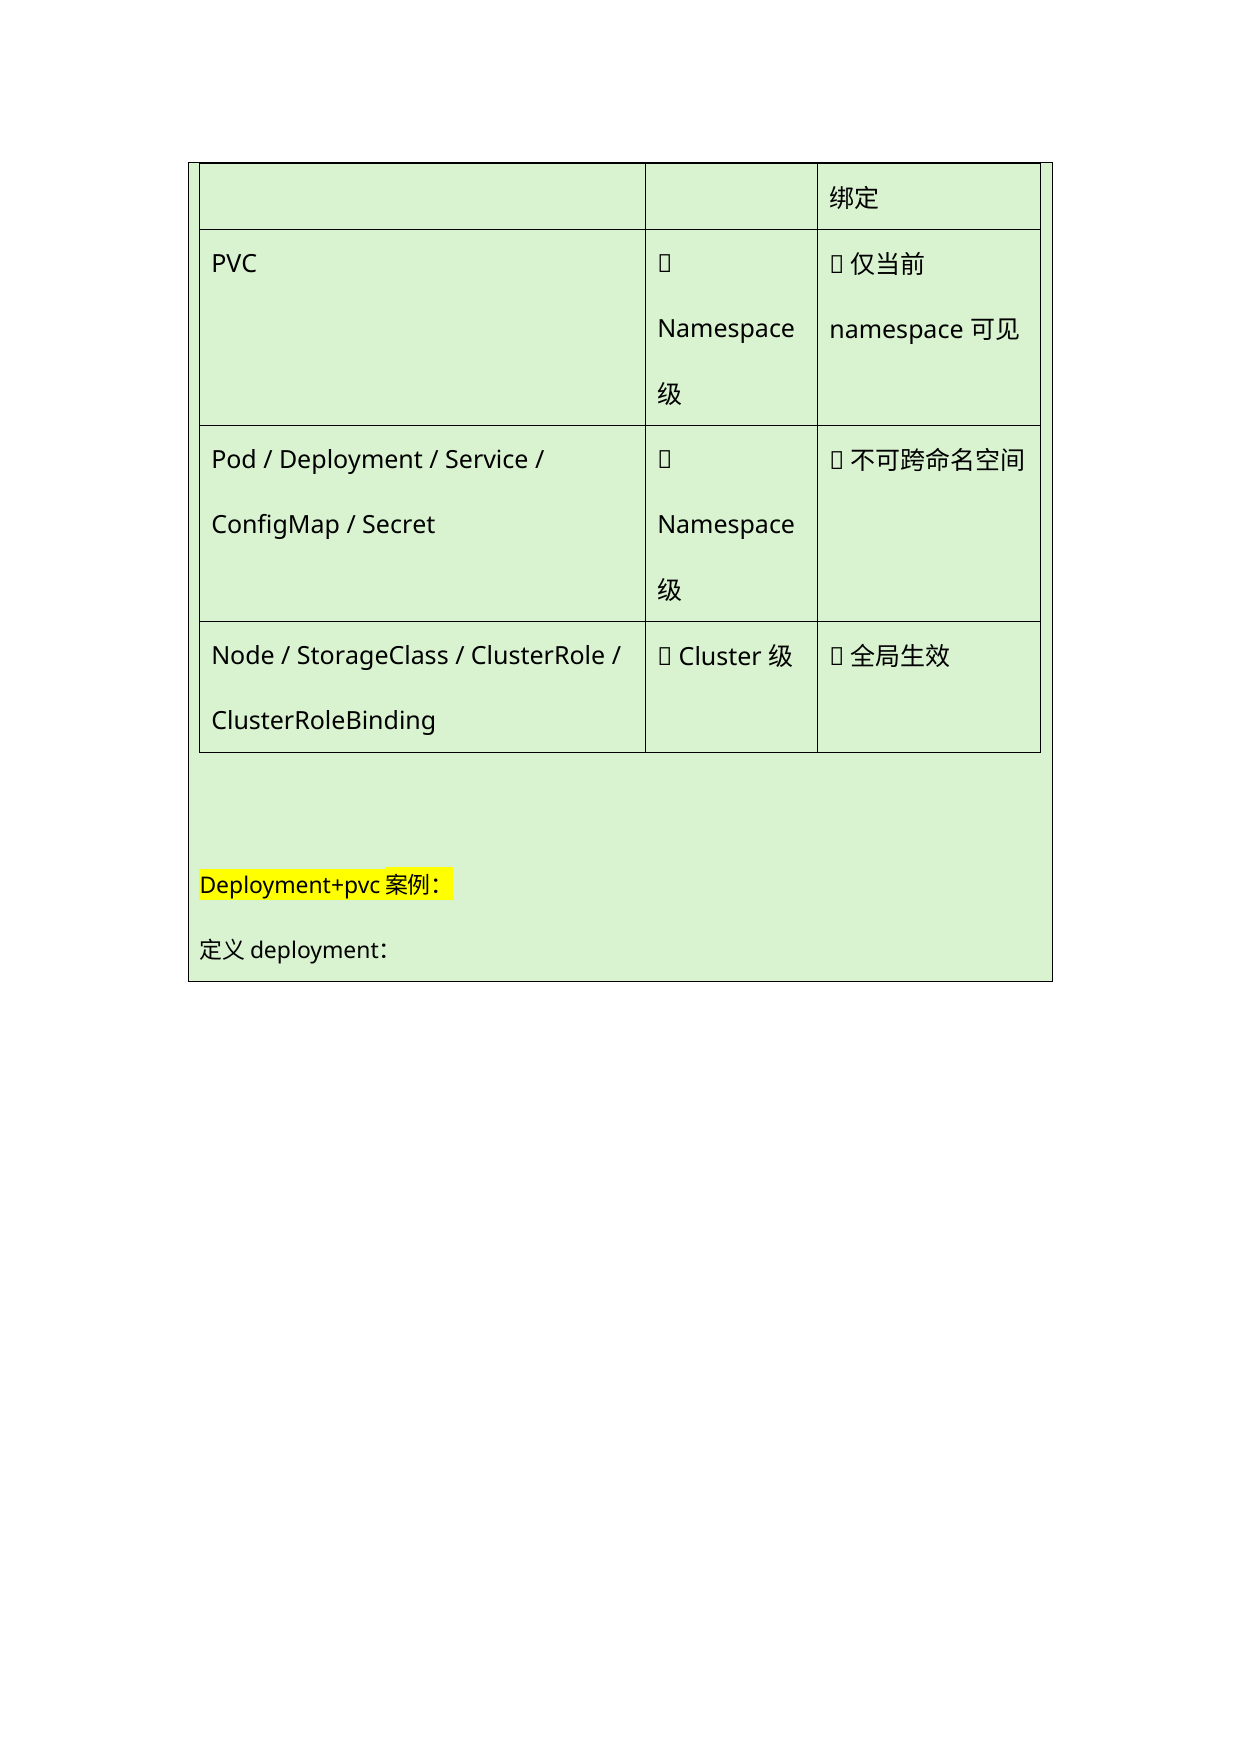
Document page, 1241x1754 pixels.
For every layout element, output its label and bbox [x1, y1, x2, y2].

table_header [189, 163, 1052, 981]
